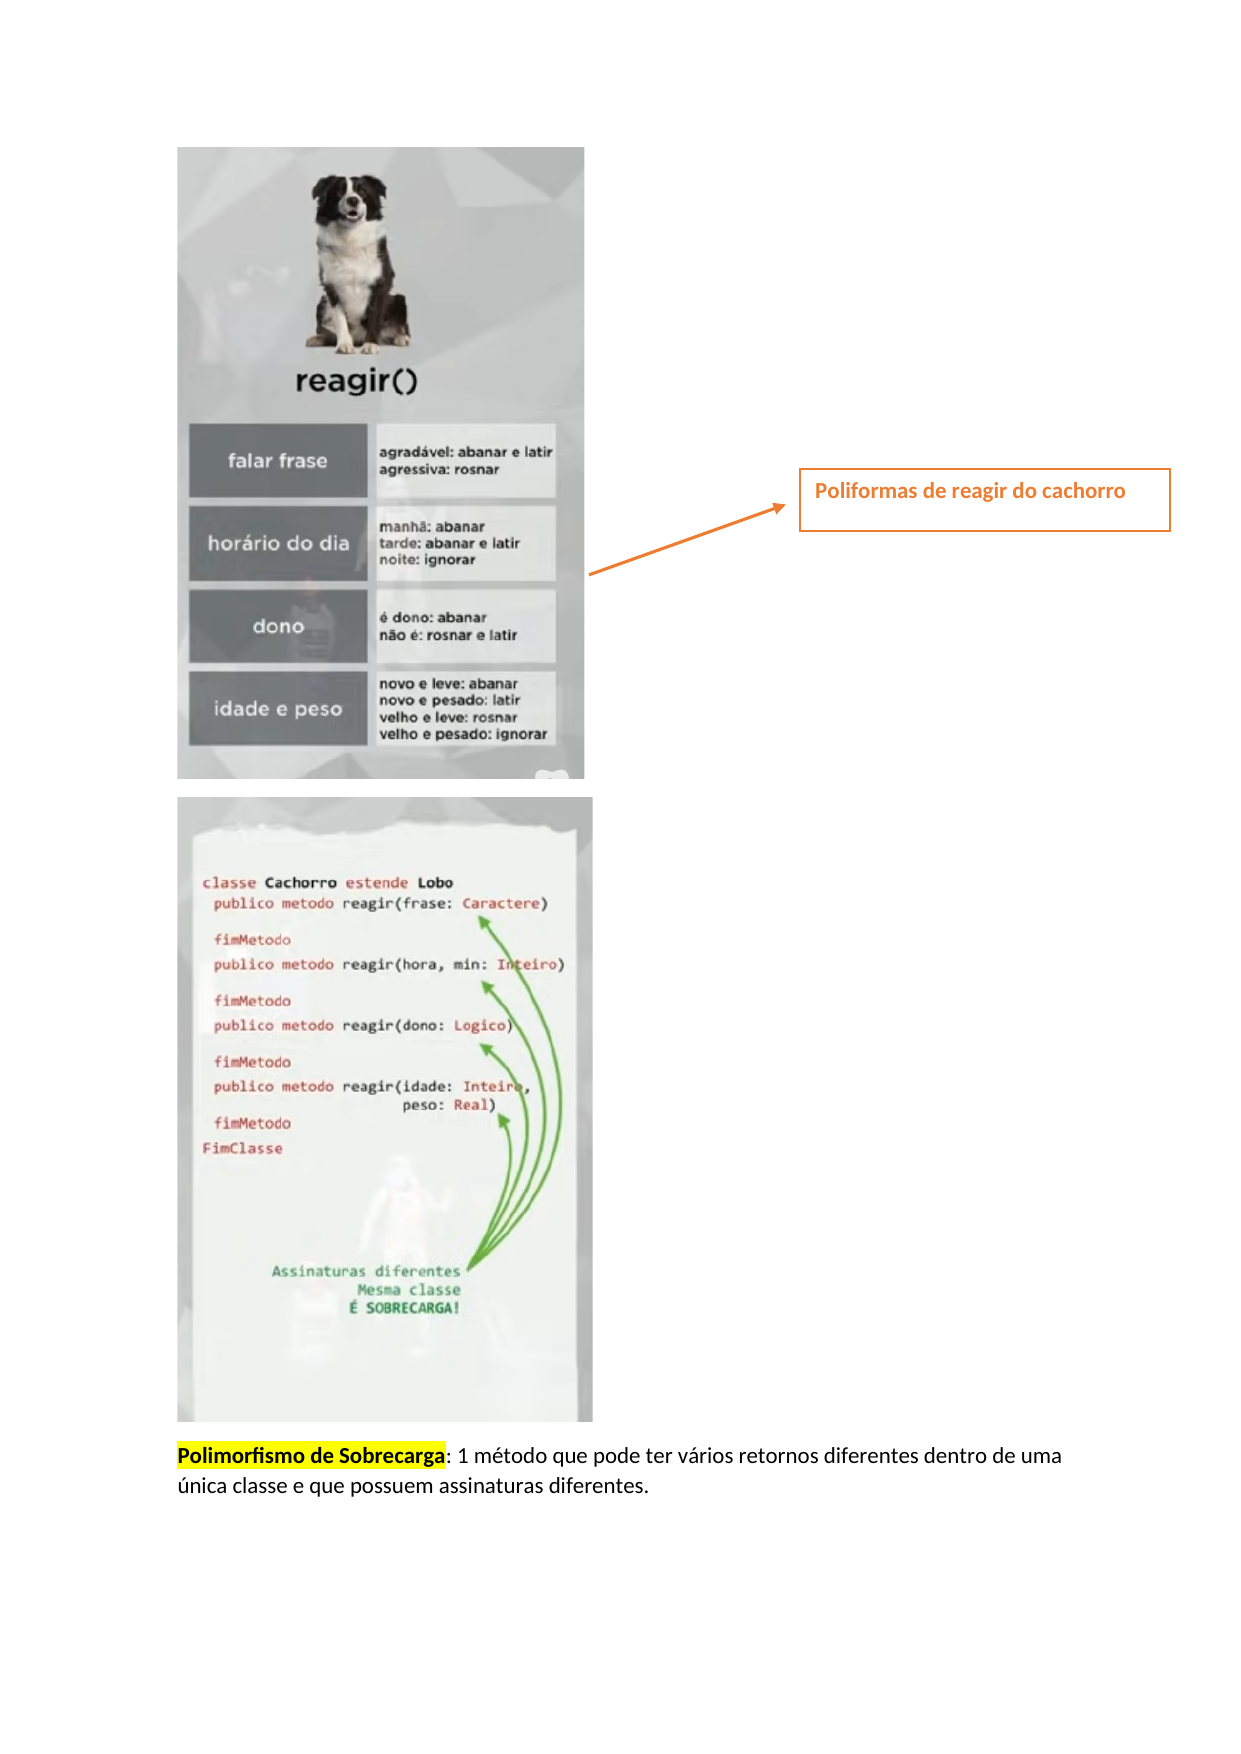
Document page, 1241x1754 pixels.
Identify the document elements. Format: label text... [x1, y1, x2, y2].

picture [177, 147, 585, 779]
text Polimorfismo de Sobrecarga: 1 método que pode ter vários retornos diferentes dentro de uma única classe e que possuem assinaturas diferentes. [177, 1441, 1063, 1499]
picture [177, 797, 593, 1422]
